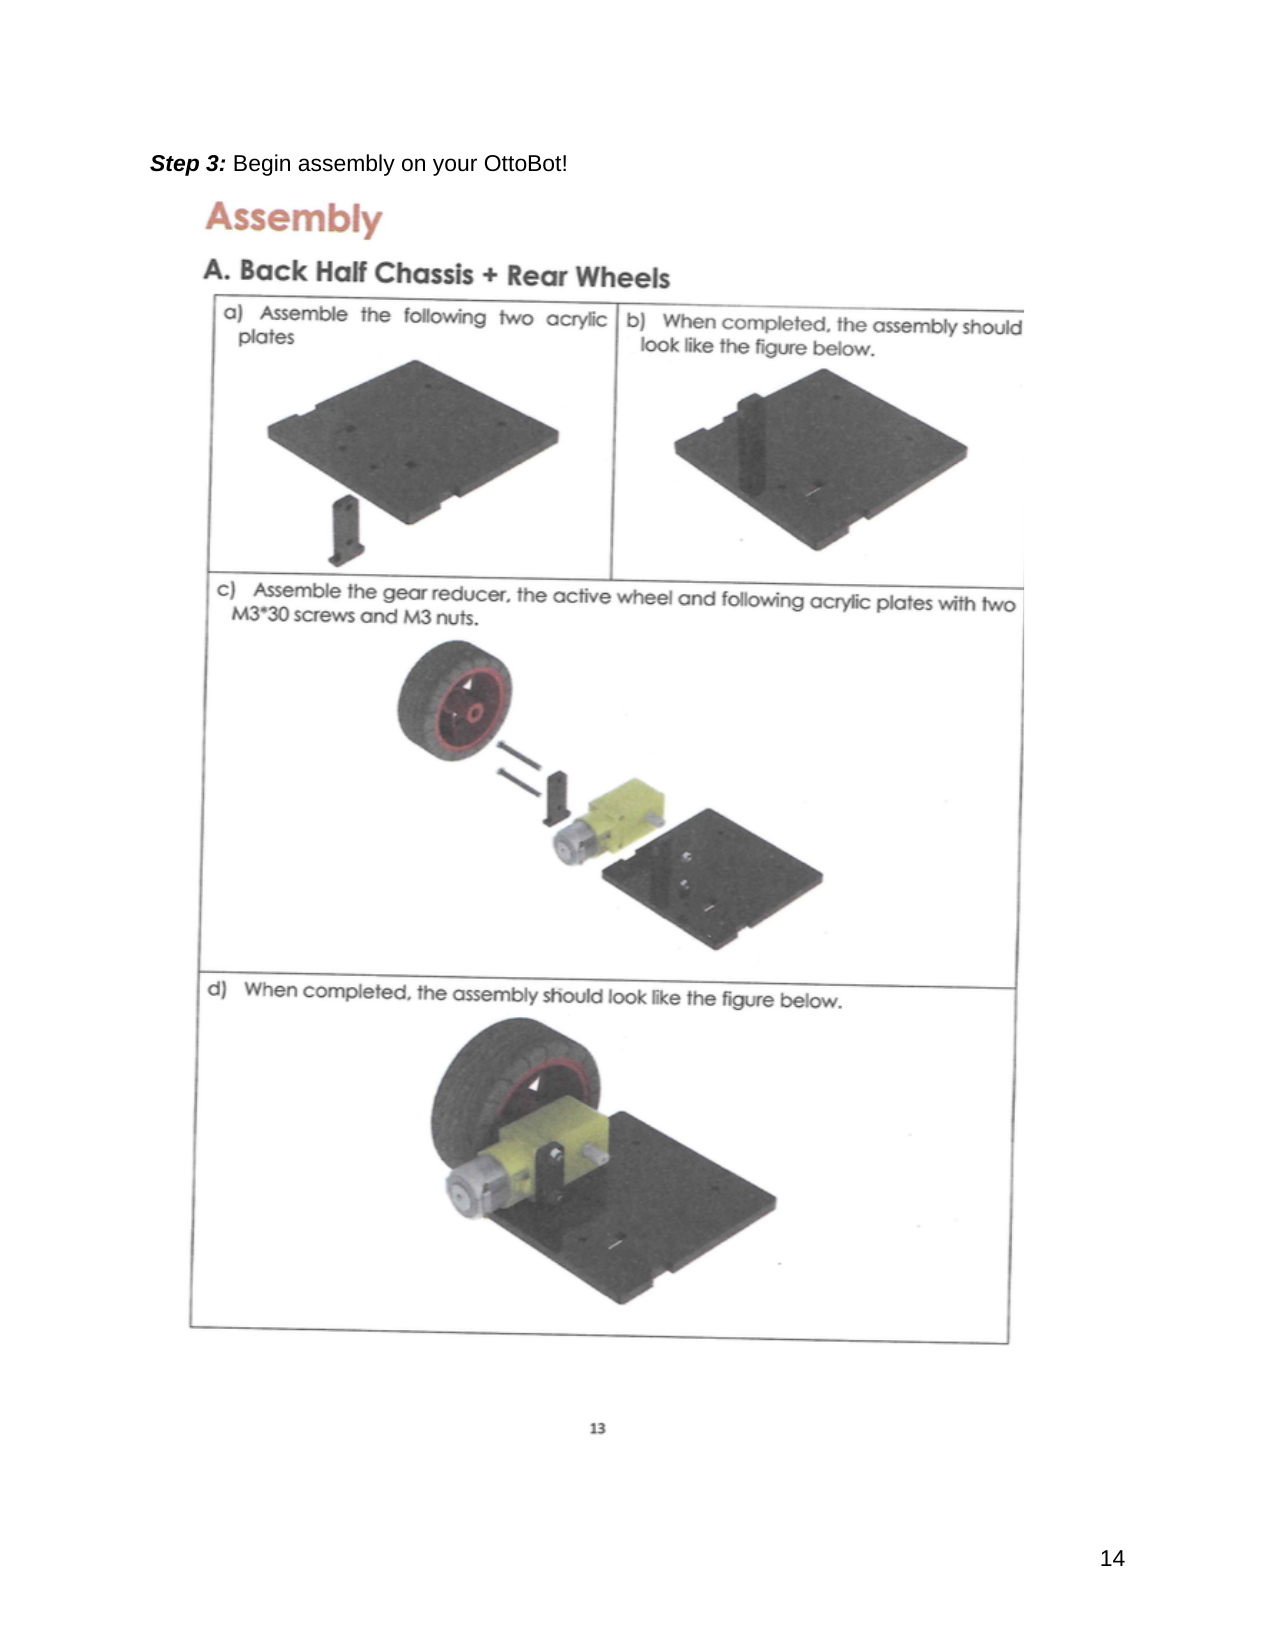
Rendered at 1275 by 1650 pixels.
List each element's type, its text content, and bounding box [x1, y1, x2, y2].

picture [150, 180, 1025, 1469]
